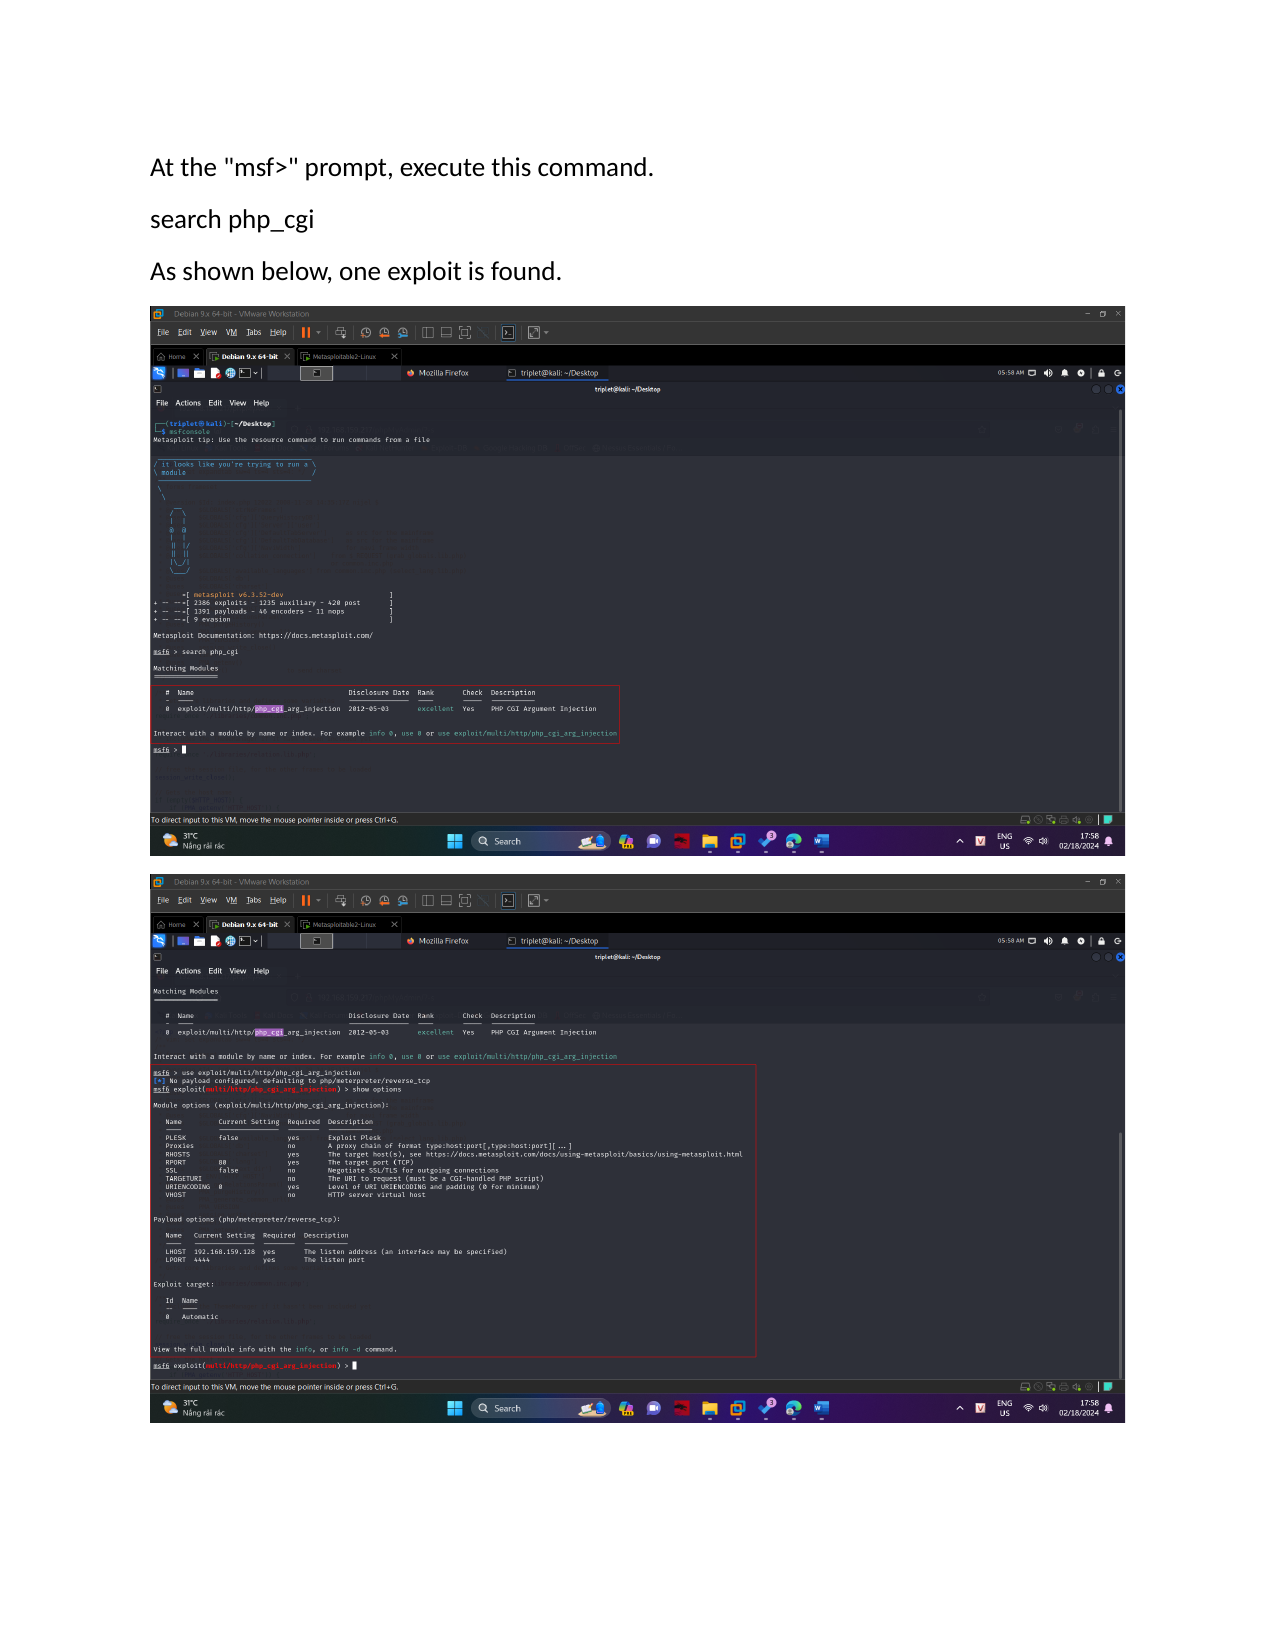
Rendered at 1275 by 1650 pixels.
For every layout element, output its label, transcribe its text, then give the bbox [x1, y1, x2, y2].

text search php_cgi [150, 202, 1125, 235]
picture [150, 306, 1125, 856]
text At the "msf>" prompt, execute this command. [150, 150, 1125, 183]
picture [150, 874, 1125, 1423]
text As shown below, one exploit is found. [150, 254, 1125, 288]
